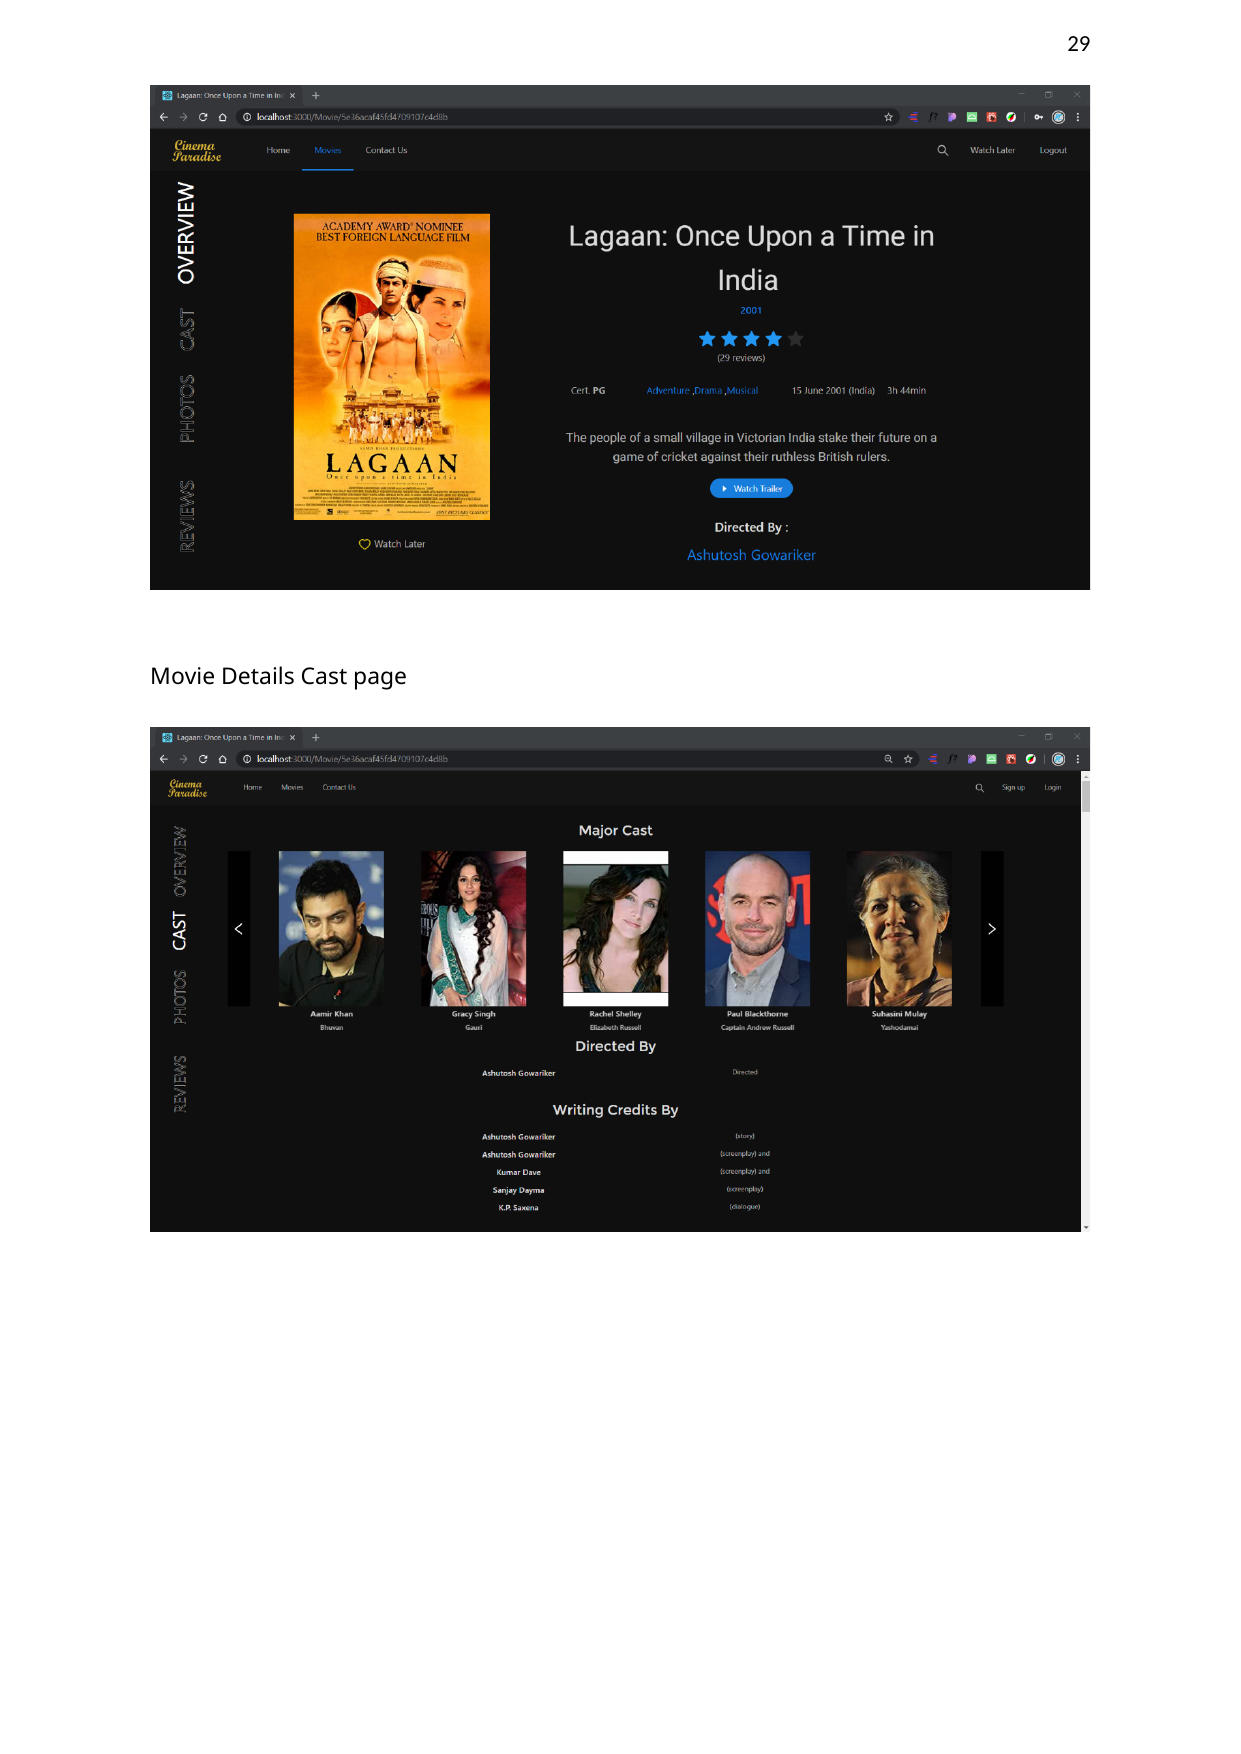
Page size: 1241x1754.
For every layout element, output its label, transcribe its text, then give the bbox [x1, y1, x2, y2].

picture [150, 85, 1091, 590]
picture [150, 727, 1091, 1232]
text Movie Details Cast page [150, 660, 1090, 691]
